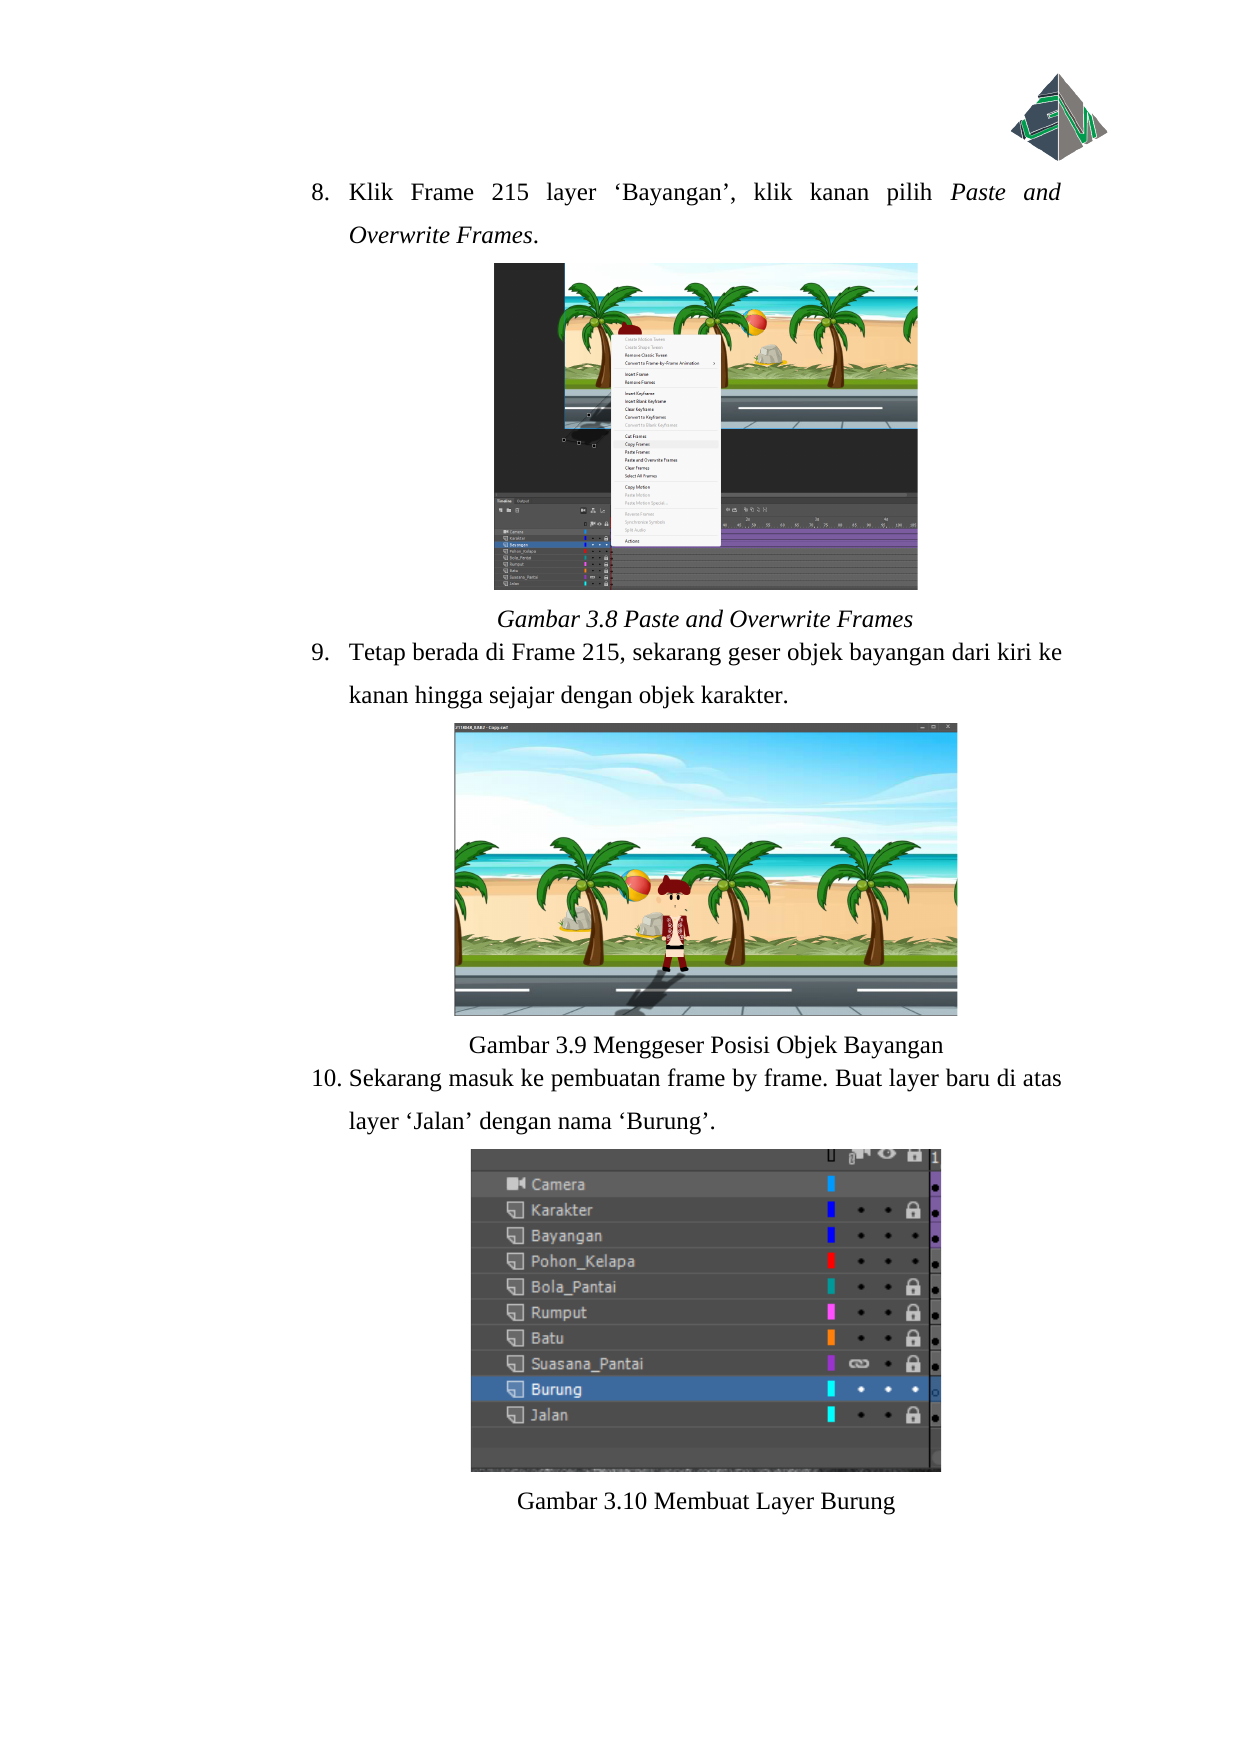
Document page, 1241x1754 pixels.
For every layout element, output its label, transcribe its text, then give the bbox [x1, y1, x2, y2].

picture [494, 263, 918, 590]
list Klik Frame 215 layer ‘Bayangan’, klik kanan pilih Paste and Overwrite Frames. [311, 177, 1063, 249]
subtitle Menggeser Posisi Objek Bayangan [349, 1030, 1063, 1059]
subtitle Membuat Layer Burung [349, 1486, 1063, 1515]
picture [454, 723, 958, 1016]
subtitle Paste and Overwrite Frames [349, 604, 1063, 633]
list Tetap berada di Frame 215, sekarang geser objek bayangan dari kiri ke kanan hingga sejajar dengan objek karakter. [311, 637, 1063, 709]
picture [470, 1149, 942, 1472]
picture [1010, 73, 1108, 161]
list Sekarang masuk ke pembuatan frame by frame. Buat layer baru di atas layer ‘Jalan’ dengan nama ‘Burung’. [311, 1063, 1063, 1135]
